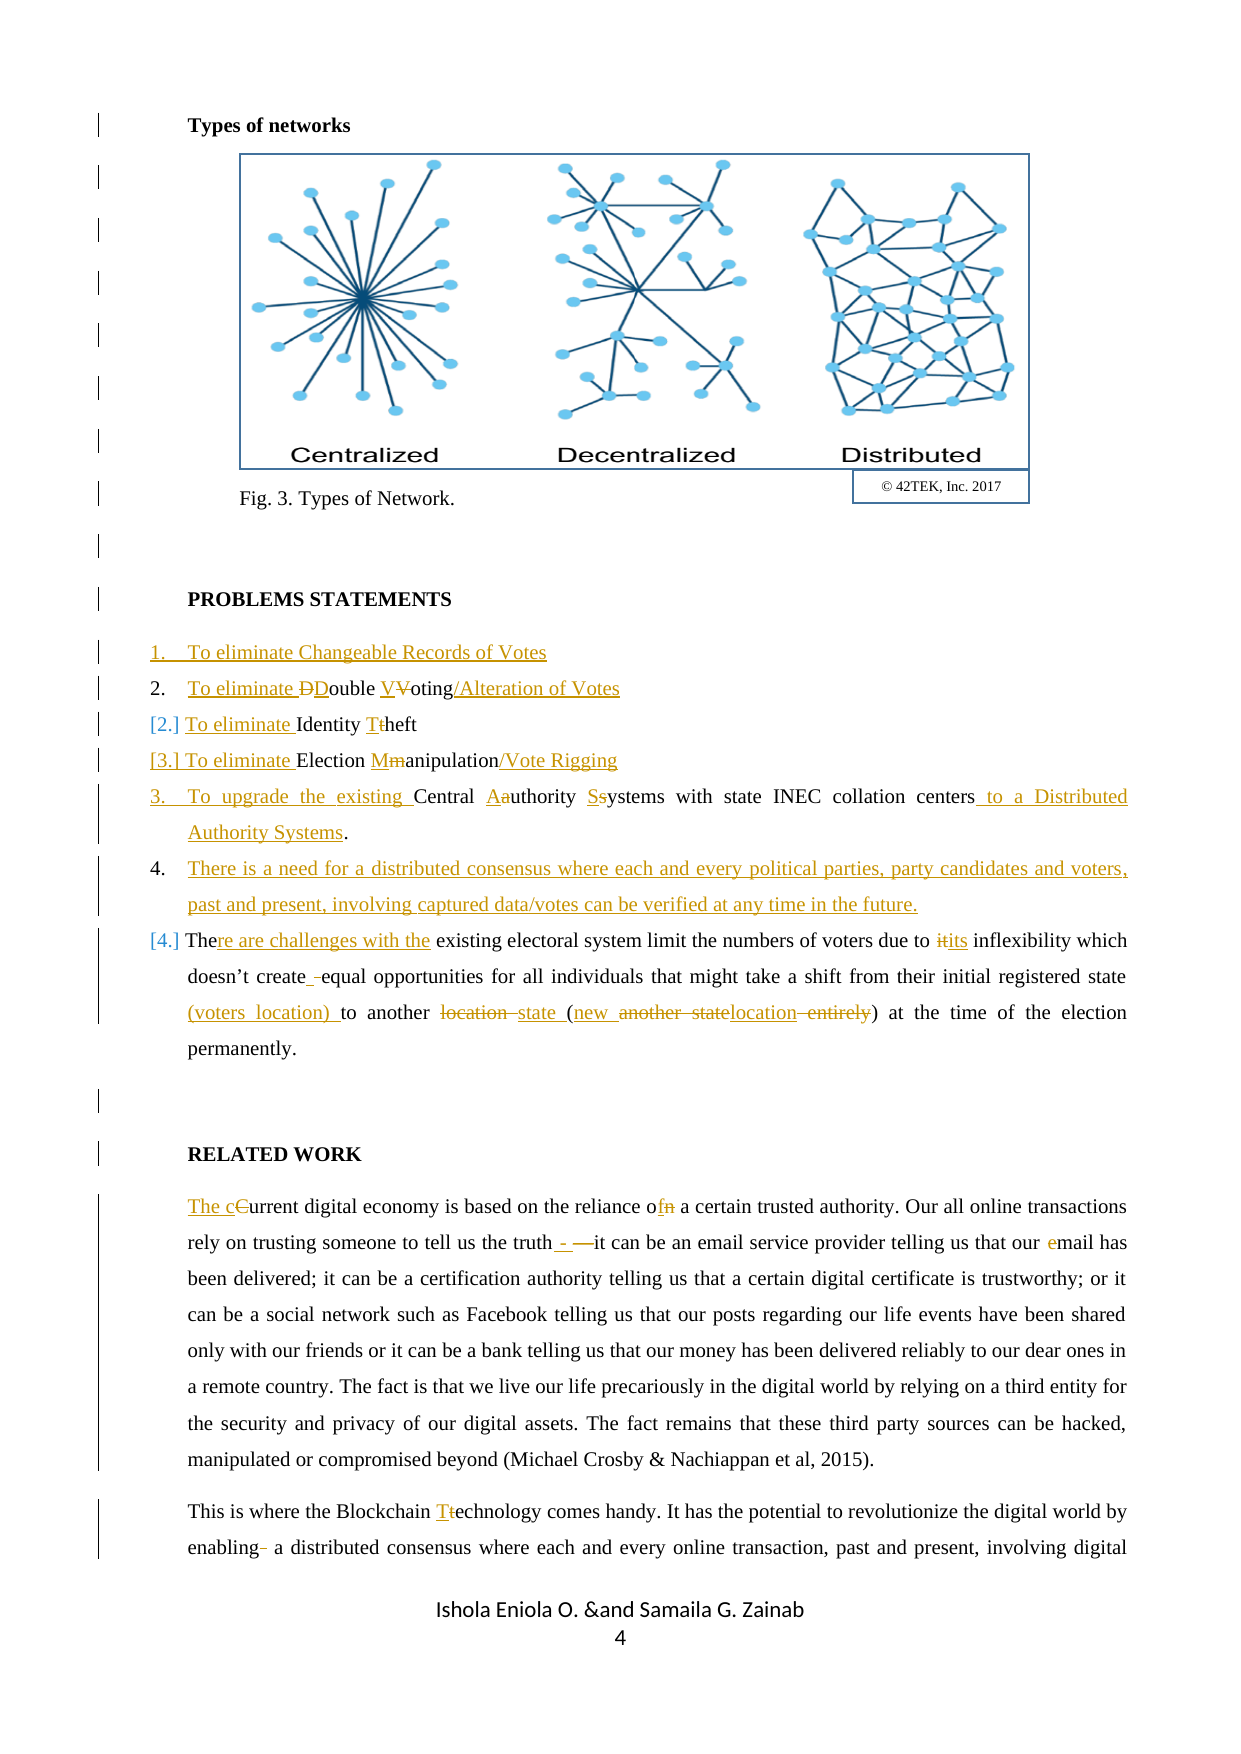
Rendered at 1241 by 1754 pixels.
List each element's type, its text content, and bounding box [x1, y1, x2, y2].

list Election anipulation [150, 748, 1128, 772]
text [187, 1499, 1128, 1559]
text urrent digital economy is based on the reliance o a certain trusted authority. Our all online transactions rely on trusting someone to tell us the truthit can be an email service provider telling us that our mail has been delivered; it can be a certification authority telling us that a certain digital certificate is trustworthy; or it can be a social network such as Facebook telling us that our posts regarding our life events have been shared only with our friends or it can be a bank telling us that our money has been delivered reliably to our dear ones in a remote country. The fact is that we live our life precariously in the digital world by relying on a third entity for the security and privacy of our digital assets. The fact remains that these third party sources can be hacked, manipulated or compromised beyond (Michael Crosby & Nachiappan et al, 2015). [187, 1194, 1128, 1471]
text RELATED WORK [187, 1141, 1128, 1166]
list Central uthority ystems with state INEC collation centers. [150, 784, 1128, 844]
list ouble oting [150, 676, 1128, 700]
list Identity heft [150, 712, 1128, 736]
text Types of networks [187, 112, 1128, 137]
text PROBLEMS STATEMENTS [187, 587, 1128, 611]
picture [241, 155, 1028, 468]
list The existing electoral system limit the numbers of voters due to inflexibility which doesn’t createequal opportunities for all individuals that might take a shift from their initial registered state to another () at the time of the election permanently. [150, 928, 1128, 1060]
